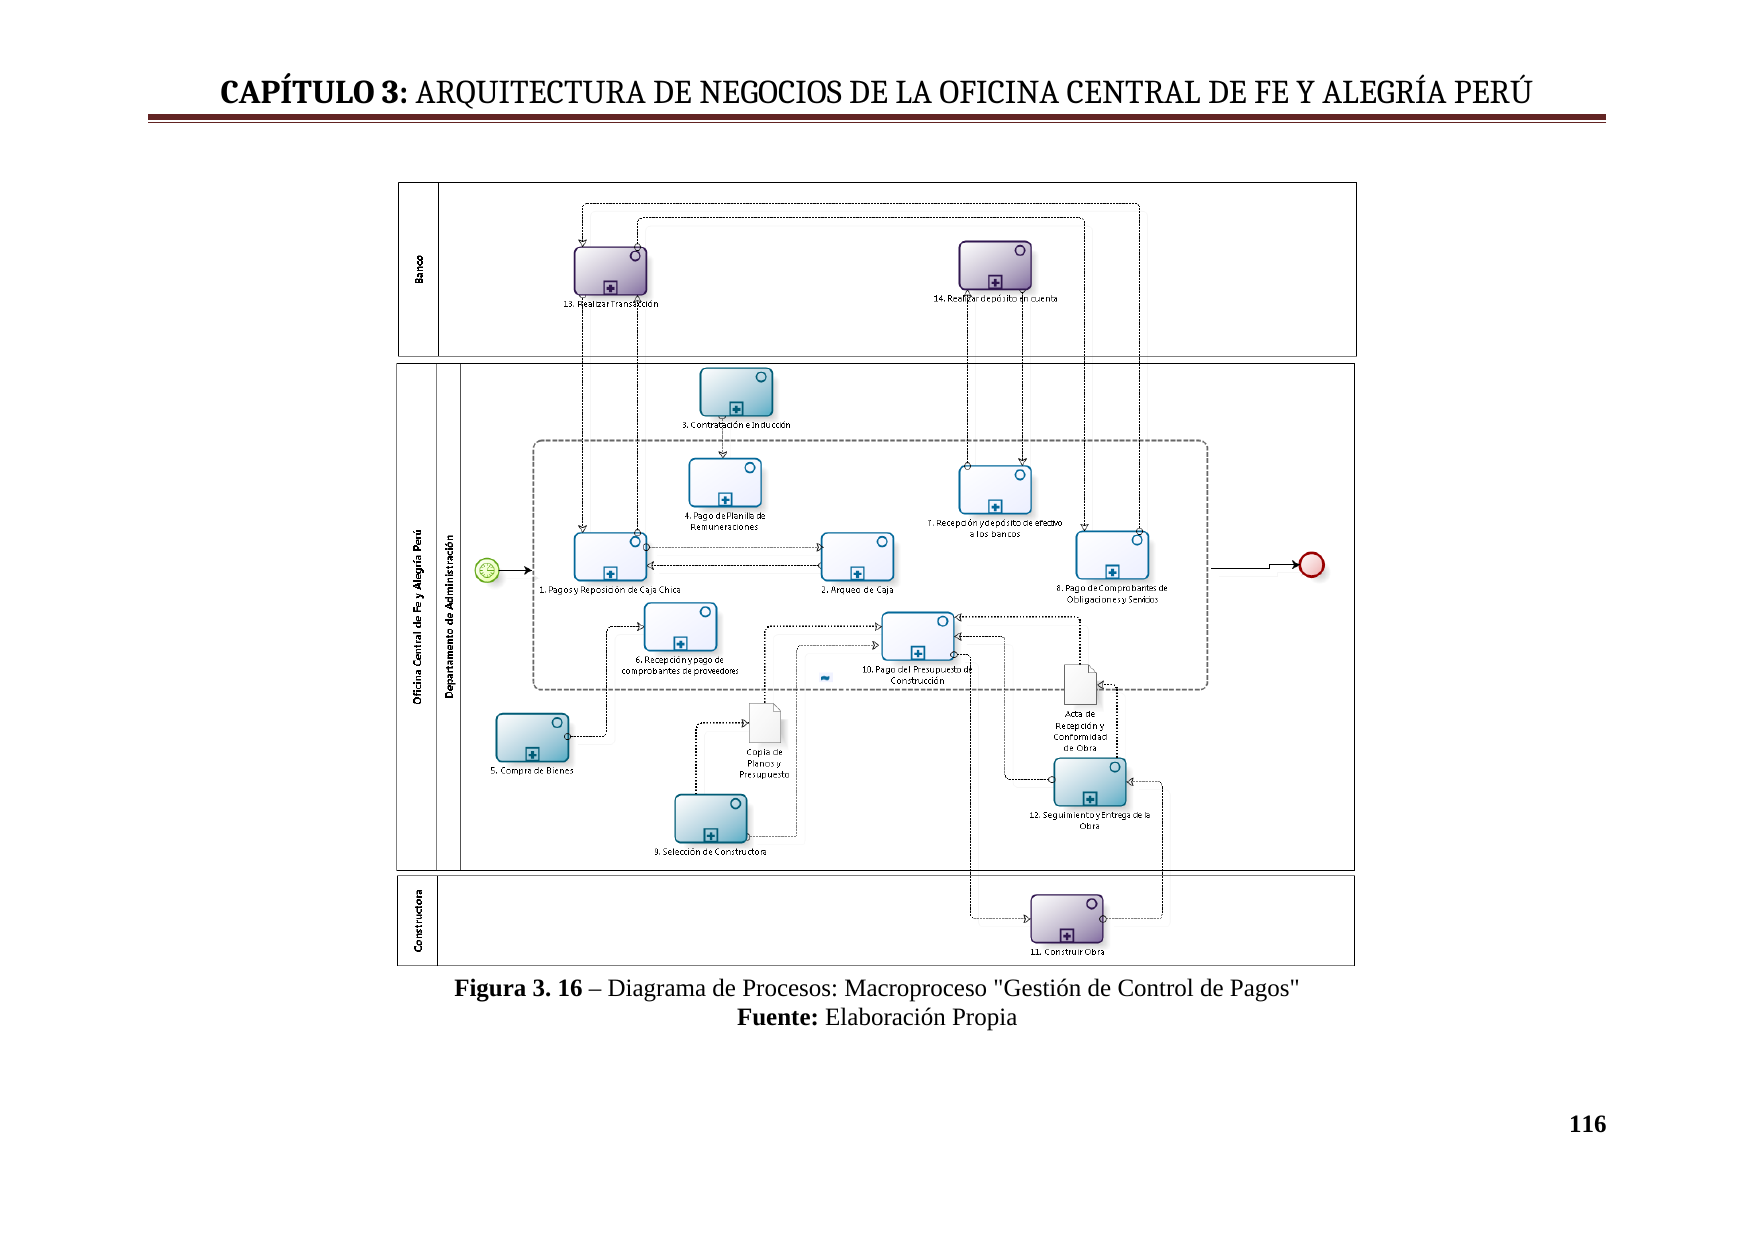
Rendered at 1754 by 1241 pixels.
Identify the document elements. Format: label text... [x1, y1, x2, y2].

picture [393, 177, 1361, 973]
text Fuente: Elaboración Propia [148, 1002, 1606, 1031]
text Figura 3. 16 – Diagrama de Procesos: Macroproceso "Gestión de Control de Pagos" [148, 973, 1606, 1002]
